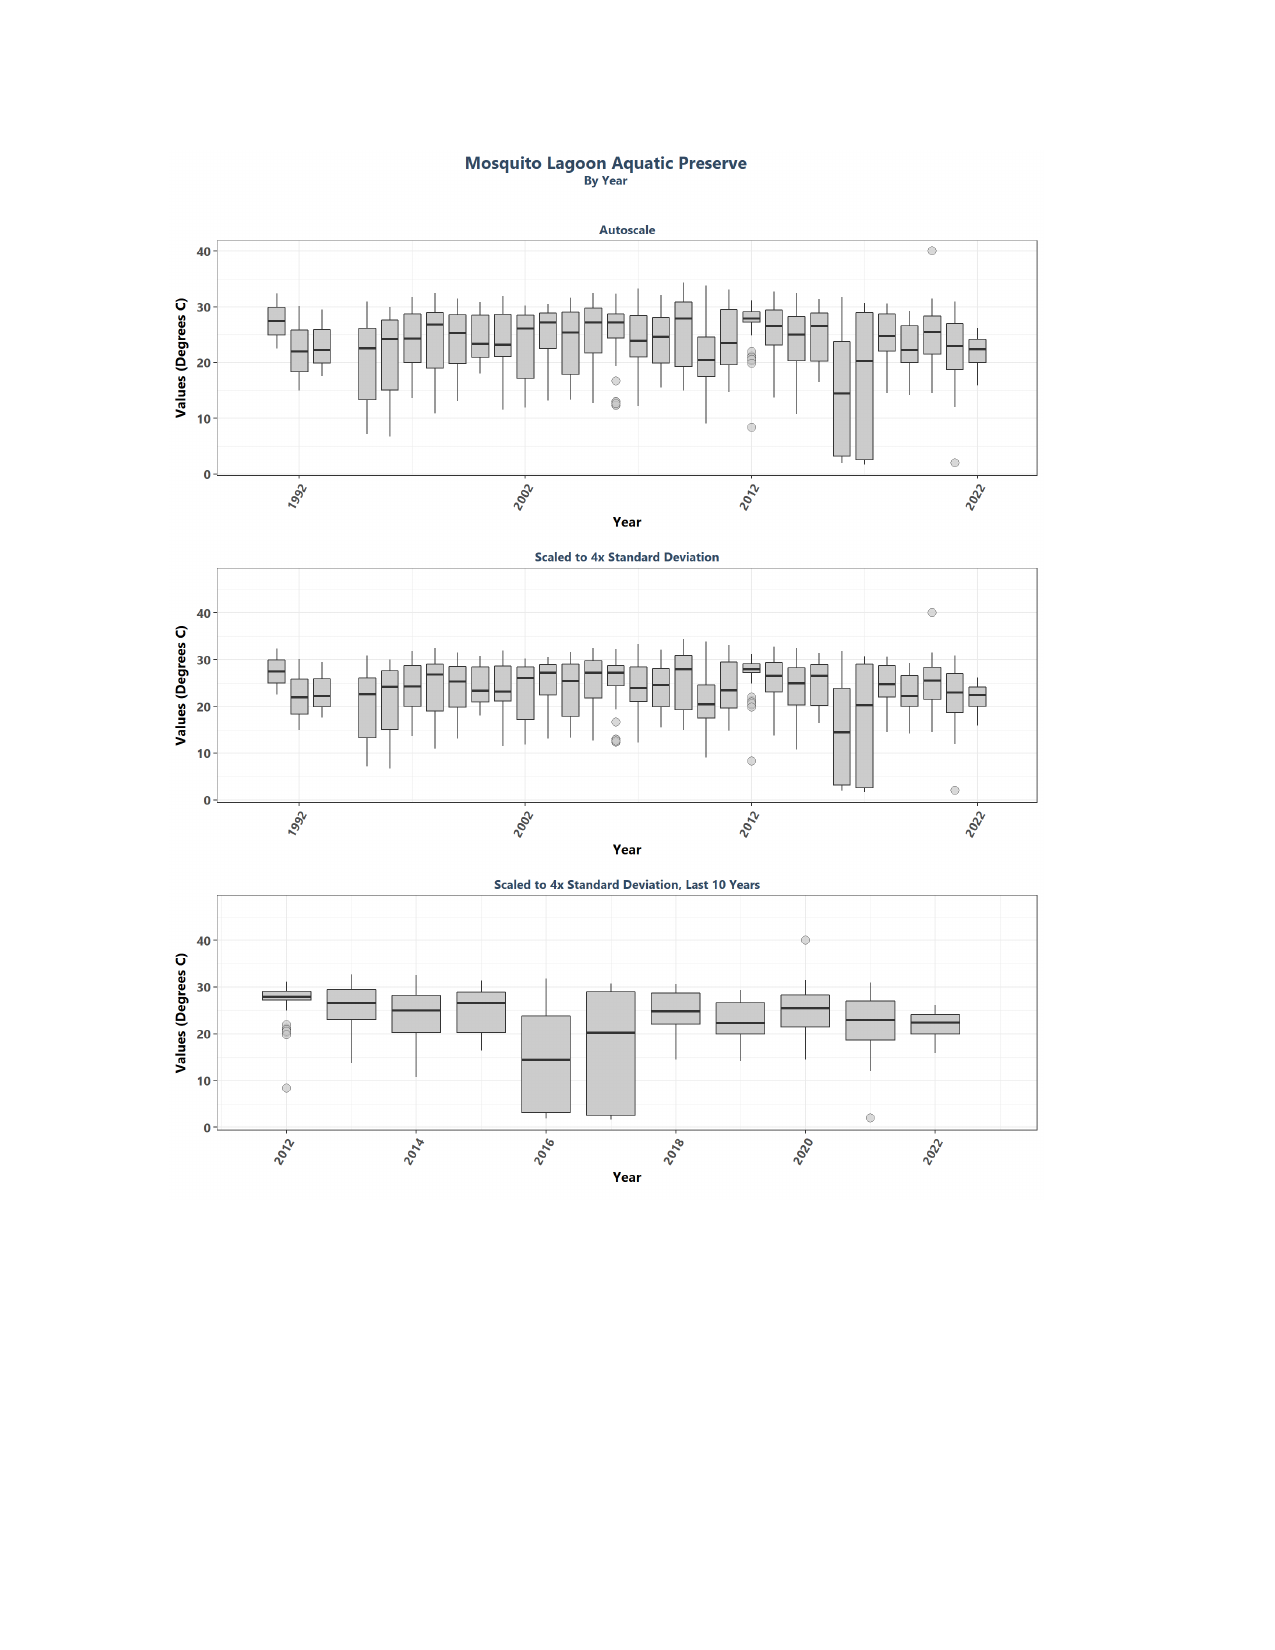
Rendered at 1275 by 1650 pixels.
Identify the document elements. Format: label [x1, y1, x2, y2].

picture [168, 150, 1044, 1200]
